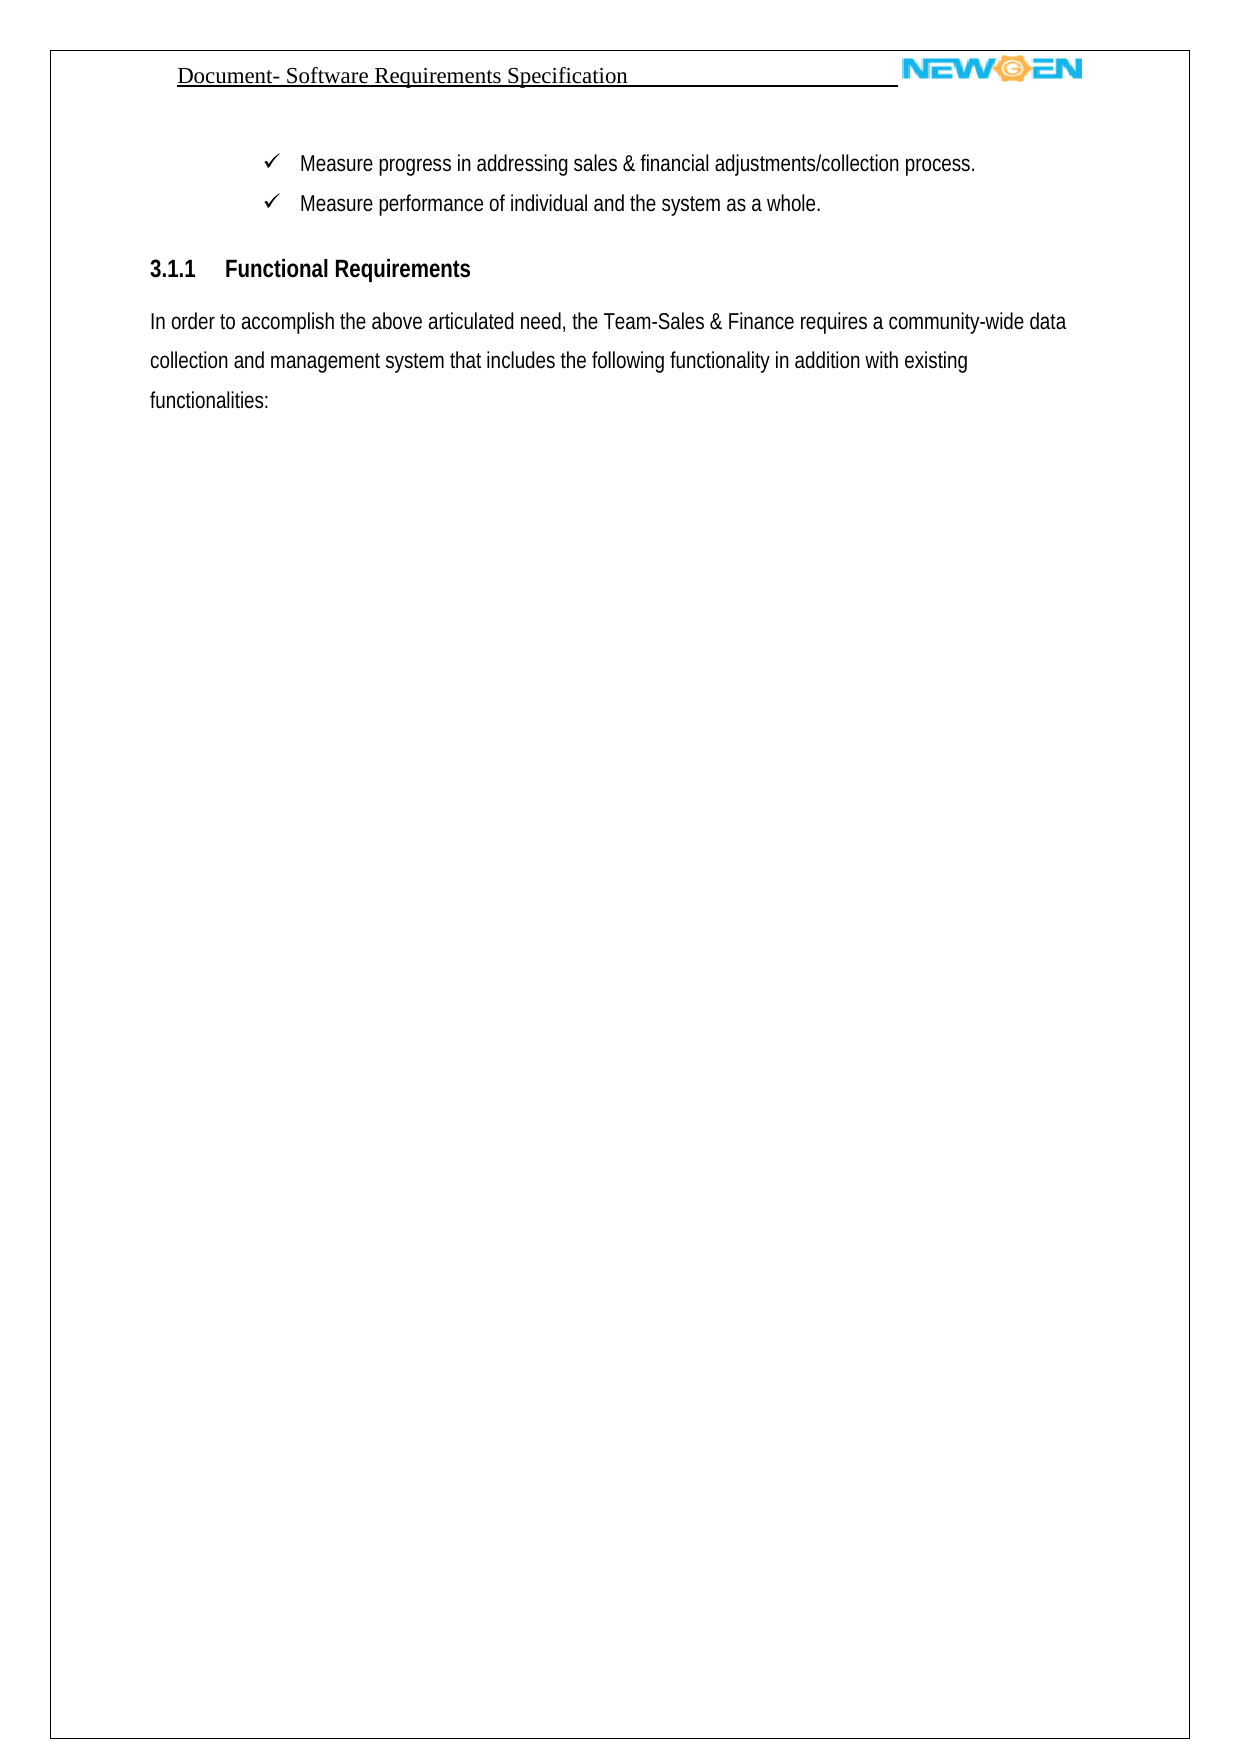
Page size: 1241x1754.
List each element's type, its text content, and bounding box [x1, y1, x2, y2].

text In order to accomplish the above articulated need, the Team-Sales & Finance requires a community-wide data collection and management system that includes the following functionality in addition with existing functionalities: [150, 308, 1090, 413]
subtitle 3.1.1 Functional Requirements [150, 254, 1090, 283]
list Measure progress in addressing sales & financial adjustments/collection process. [262, 150, 1090, 176]
list Measure performance of individual and the system as a whole. [262, 189, 1090, 216]
picture [897, 52, 1091, 84]
